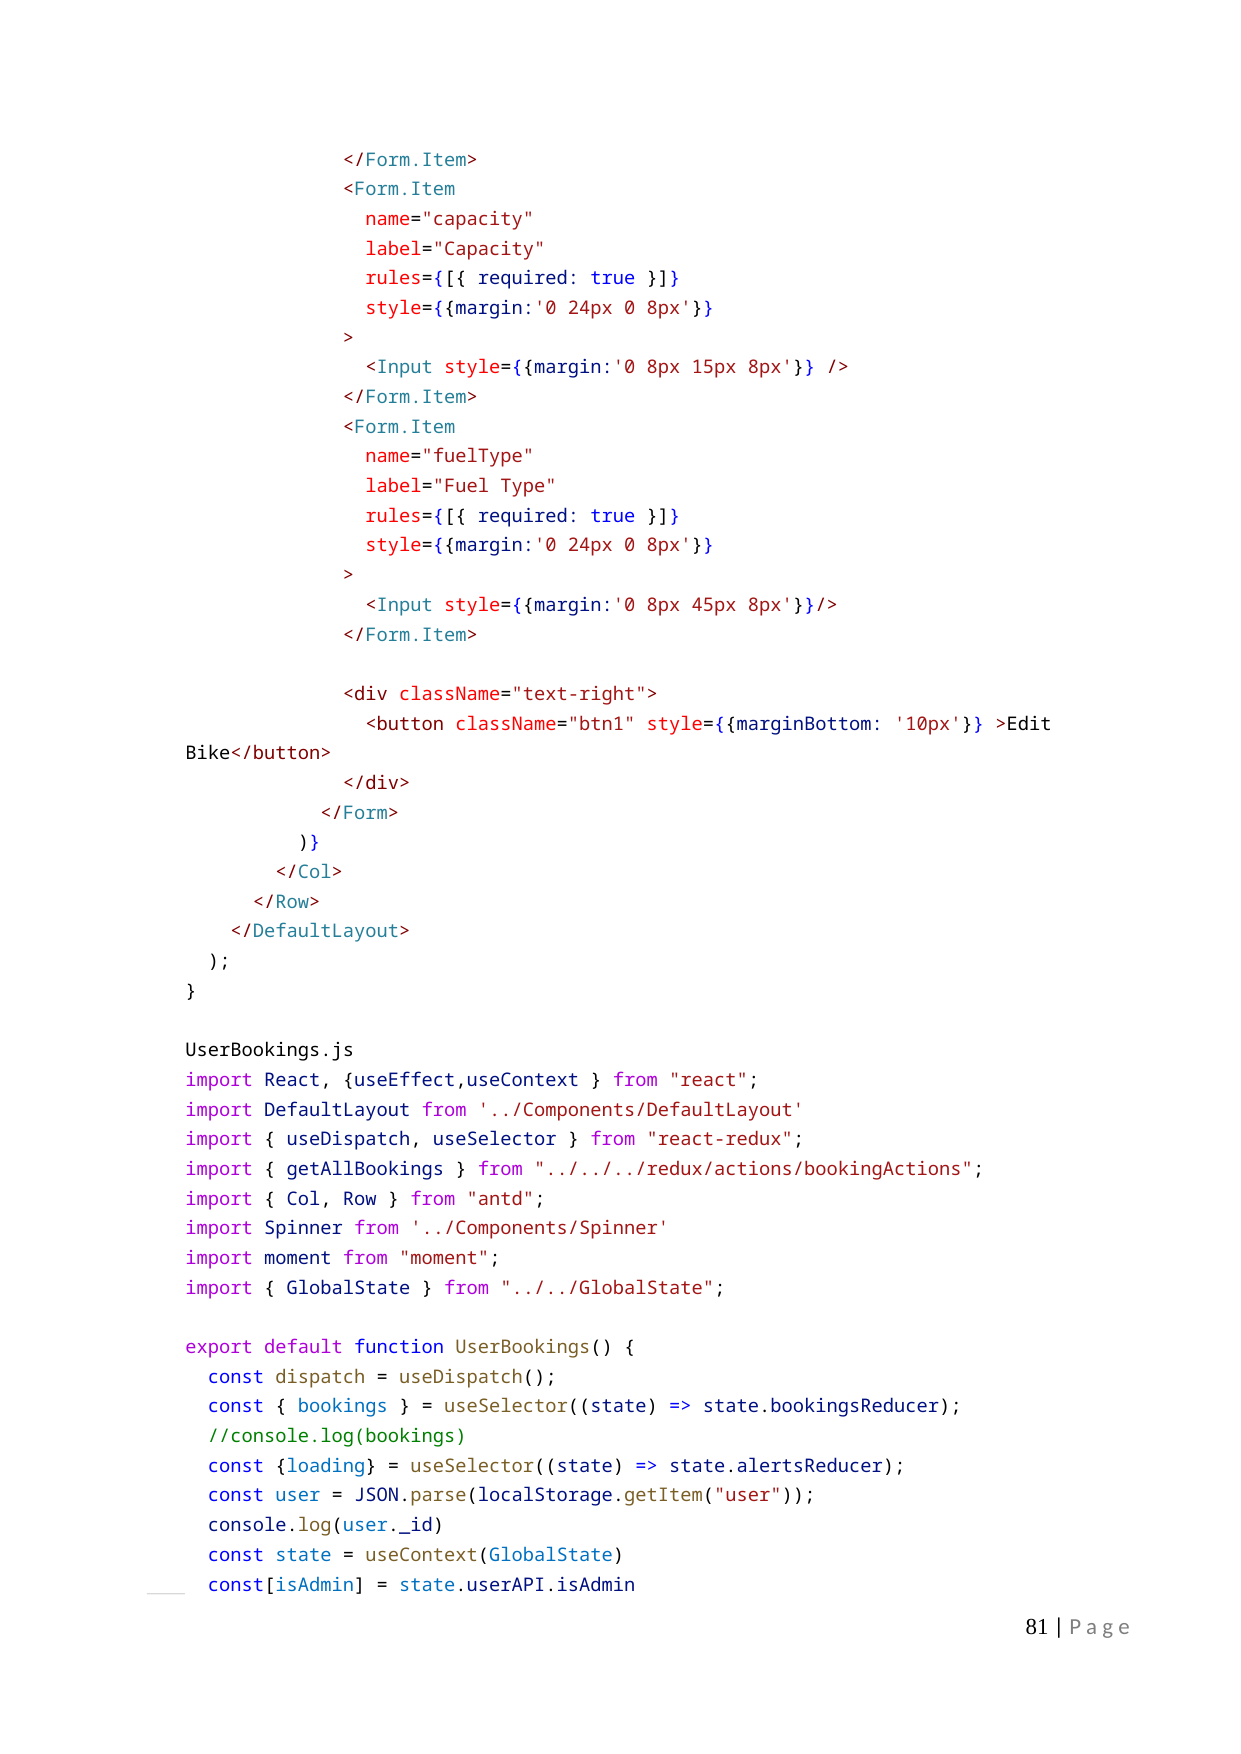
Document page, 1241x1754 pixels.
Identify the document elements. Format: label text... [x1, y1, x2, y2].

text label="Fuel Type" [185, 468, 1181, 498]
text console.log(user._id) [185, 1507, 1181, 1537]
text } [185, 973, 1181, 1003]
text </Form.Item> [185, 142, 1181, 171]
text > [185, 557, 1181, 587]
text style={{margin:'0 24px 0 8px'}} [185, 290, 1181, 320]
text import moment from "moment"; [185, 1240, 1181, 1270]
text import { useDispatch, useSelector } from "react-redux"; [185, 1121, 1181, 1151]
text > [185, 320, 1181, 349]
text name="capacity" [185, 201, 1181, 231]
text <Form.Item [185, 409, 1181, 438]
text ); [185, 943, 1181, 973]
text style={{margin:'0 24px 0 8px'}} [185, 528, 1181, 557]
text rules={[{ required: true }]} [185, 498, 1181, 528]
text const[isAdmin] = state.userAPI.isAdmin [185, 1567, 1181, 1596]
text </DefaultLayout> [185, 913, 1181, 943]
text </Form.Item> [185, 617, 1181, 646]
text </Col> [185, 854, 1181, 884]
text </Row> [185, 884, 1181, 913]
text import React, {useEffect,useContext } from "react"; [185, 1062, 1181, 1092]
text <div className="text-right"> [185, 676, 1181, 706]
text const {loading} = useSelector((state) => state.alertsReducer); [185, 1448, 1181, 1478]
text //console.log(bookings) [185, 1418, 1181, 1448]
text const dispatch = useDispatch(); [185, 1359, 1181, 1388]
text </Form> [185, 795, 1181, 824]
text )} [185, 824, 1181, 854]
text UserBookings.js [185, 1032, 1181, 1062]
text const user = JSON.parse(localStorage.getItem("user")); [185, 1478, 1181, 1507]
text <Form.Item [185, 171, 1181, 201]
text const { bookings } = useSelector((state) => state.bookingsReducer); [185, 1388, 1181, 1418]
text rules={[{ required: true }]} [185, 260, 1181, 290]
text import { getAllBookings } from "../../../redux/actions/bookingActions"; [185, 1151, 1181, 1181]
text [185, 349, 1181, 379]
text const state = useContext(GlobalState) [185, 1537, 1181, 1567]
text import Spinner from '../Components/Spinner' [185, 1210, 1181, 1240]
text name="fuelType" [185, 438, 1181, 468]
text </Form.Item> [185, 379, 1181, 409]
text <Input style={{margin:'0 8px 45px 8px'}}/> [185, 587, 1181, 617]
text import { GlobalState } from "../../GlobalState"; [185, 1270, 1181, 1299]
text </div> [185, 765, 1181, 795]
text import DefaultLayout from '../Components/DefaultLayout' [185, 1092, 1181, 1121]
text label="Capacity" [185, 231, 1181, 260]
text export default function UserBookings() { [185, 1329, 1181, 1359]
text import { Col, Row } from "antd"; [185, 1181, 1181, 1210]
text <button className="btn1" style={{marginBottom: '10px'}} >Edit Bike</button> [185, 706, 1181, 765]
